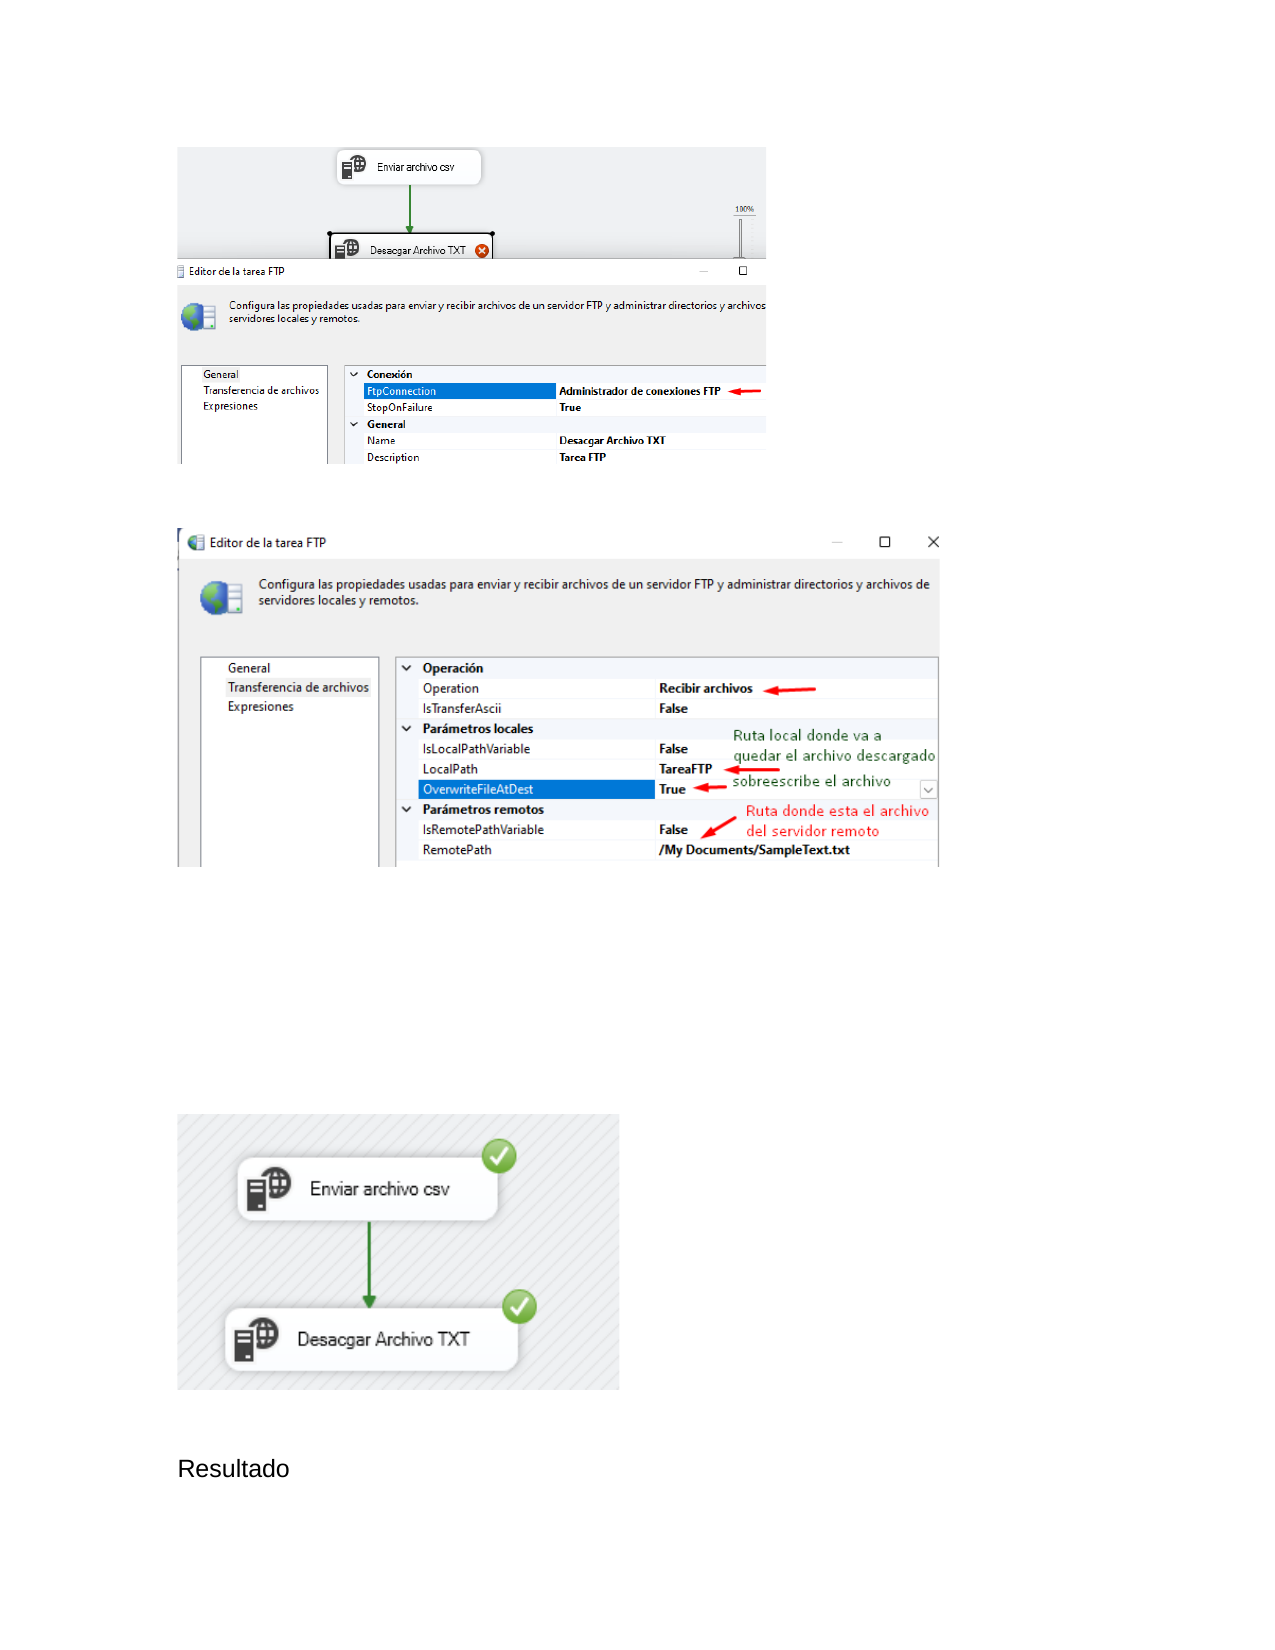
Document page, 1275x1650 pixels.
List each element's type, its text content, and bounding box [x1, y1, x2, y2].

picture [177, 528, 940, 867]
text Resultado [177, 1454, 1098, 1483]
picture [177, 147, 767, 464]
picture [177, 1114, 620, 1390]
